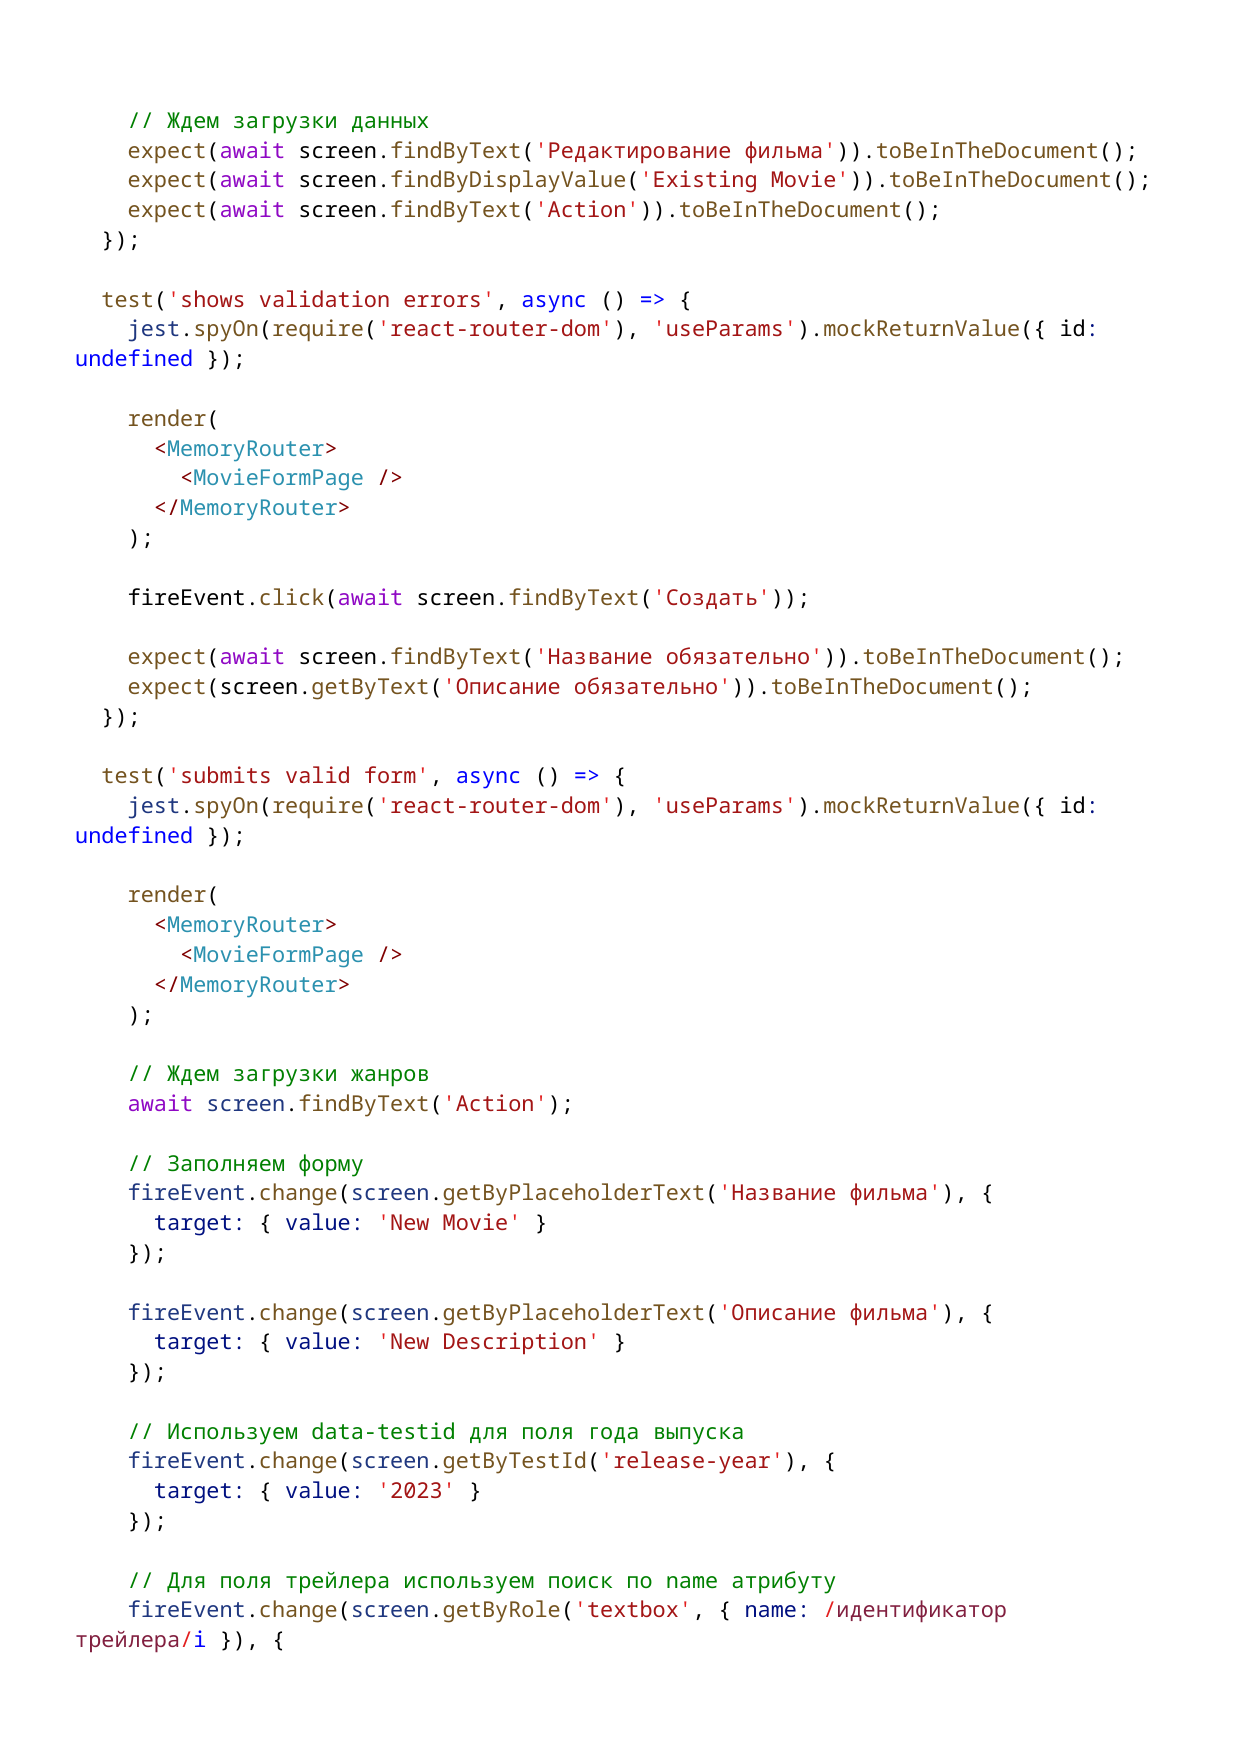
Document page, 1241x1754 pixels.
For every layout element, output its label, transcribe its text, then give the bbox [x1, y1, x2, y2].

text fireEvent.click(await screen.findByText('Создать')); [75, 581, 1165, 611]
text fireEvent.change(screen.getByTestId('release-year'), { [75, 1445, 1165, 1475]
text }); [75, 224, 1165, 254]
text fireEvent.change(screen.getByPlaceholderText('Описание фильма'), { [75, 1296, 1165, 1326]
text jest.spyOn(require('react-router-dom'), 'useParams').mockReturnValue({ id: undefined }); [75, 313, 1165, 373]
text target: { value: '2023' } [75, 1475, 1165, 1505]
text fireEvent.change(screen.getByRole('textbox', { name: /идентификатор трейлера/i }), { [75, 1594, 1165, 1654]
text await screen.findByText('Action'); [75, 1088, 1165, 1118]
text ); [75, 998, 1165, 1028]
text }); [75, 701, 1165, 730]
text <MovieFormPage /> [75, 939, 1165, 969]
text <MovieFormPage /> [75, 462, 1165, 492]
text expect(await screen.findByText('Action')).toBeInTheDocument(); [75, 194, 1165, 224]
text }); [75, 1356, 1165, 1386]
text render( [75, 879, 1165, 909]
text expect(await screen.findByText('Название обязательно')).toBeInTheDocument(); [75, 641, 1165, 671]
text // Используем data-testid для поля года выпуска [75, 1416, 1165, 1445]
text }); [75, 1505, 1165, 1535]
text render( [75, 403, 1165, 432]
text // Для поля трейлера используем поиск по name атрибуту [75, 1564, 1165, 1594]
text test('submits valid form', async () => { [75, 760, 1165, 790]
text <MemoryRouter> [75, 432, 1165, 462]
text ); [75, 522, 1165, 552]
text target: { value: 'New Description' } [75, 1326, 1165, 1356]
text fireEvent.change(screen.getByPlaceholderText('Название фильма'), { [75, 1177, 1165, 1207]
text jest.spyOn(require('react-router-dom'), 'useParams').mockReturnValue({ id: undefined }); [75, 790, 1165, 849]
text test('shows validation errors', async () => { [75, 283, 1165, 313]
text expect(screen.getByText('Описание обязательно')).toBeInTheDocument(); [75, 671, 1165, 701]
text <MemoryRouter> [75, 909, 1165, 939]
text // Заполняем форму [75, 1147, 1165, 1177]
text expect(await screen.findByDisplayValue('Existing Movie')).toBeInTheDocument(); [75, 164, 1165, 194]
text target: { value: 'New Movie' } [75, 1207, 1165, 1237]
text // Ждем загрузки данных [75, 105, 1165, 134]
text </MemoryRouter> [75, 969, 1165, 998]
text expect(await screen.findByText('Редактирование фильма')).toBeInTheDocument(); [75, 134, 1165, 164]
text }); [75, 1237, 1165, 1267]
text // Ждем загрузки жанров [75, 1058, 1165, 1088]
text </MemoryRouter> [75, 492, 1165, 522]
